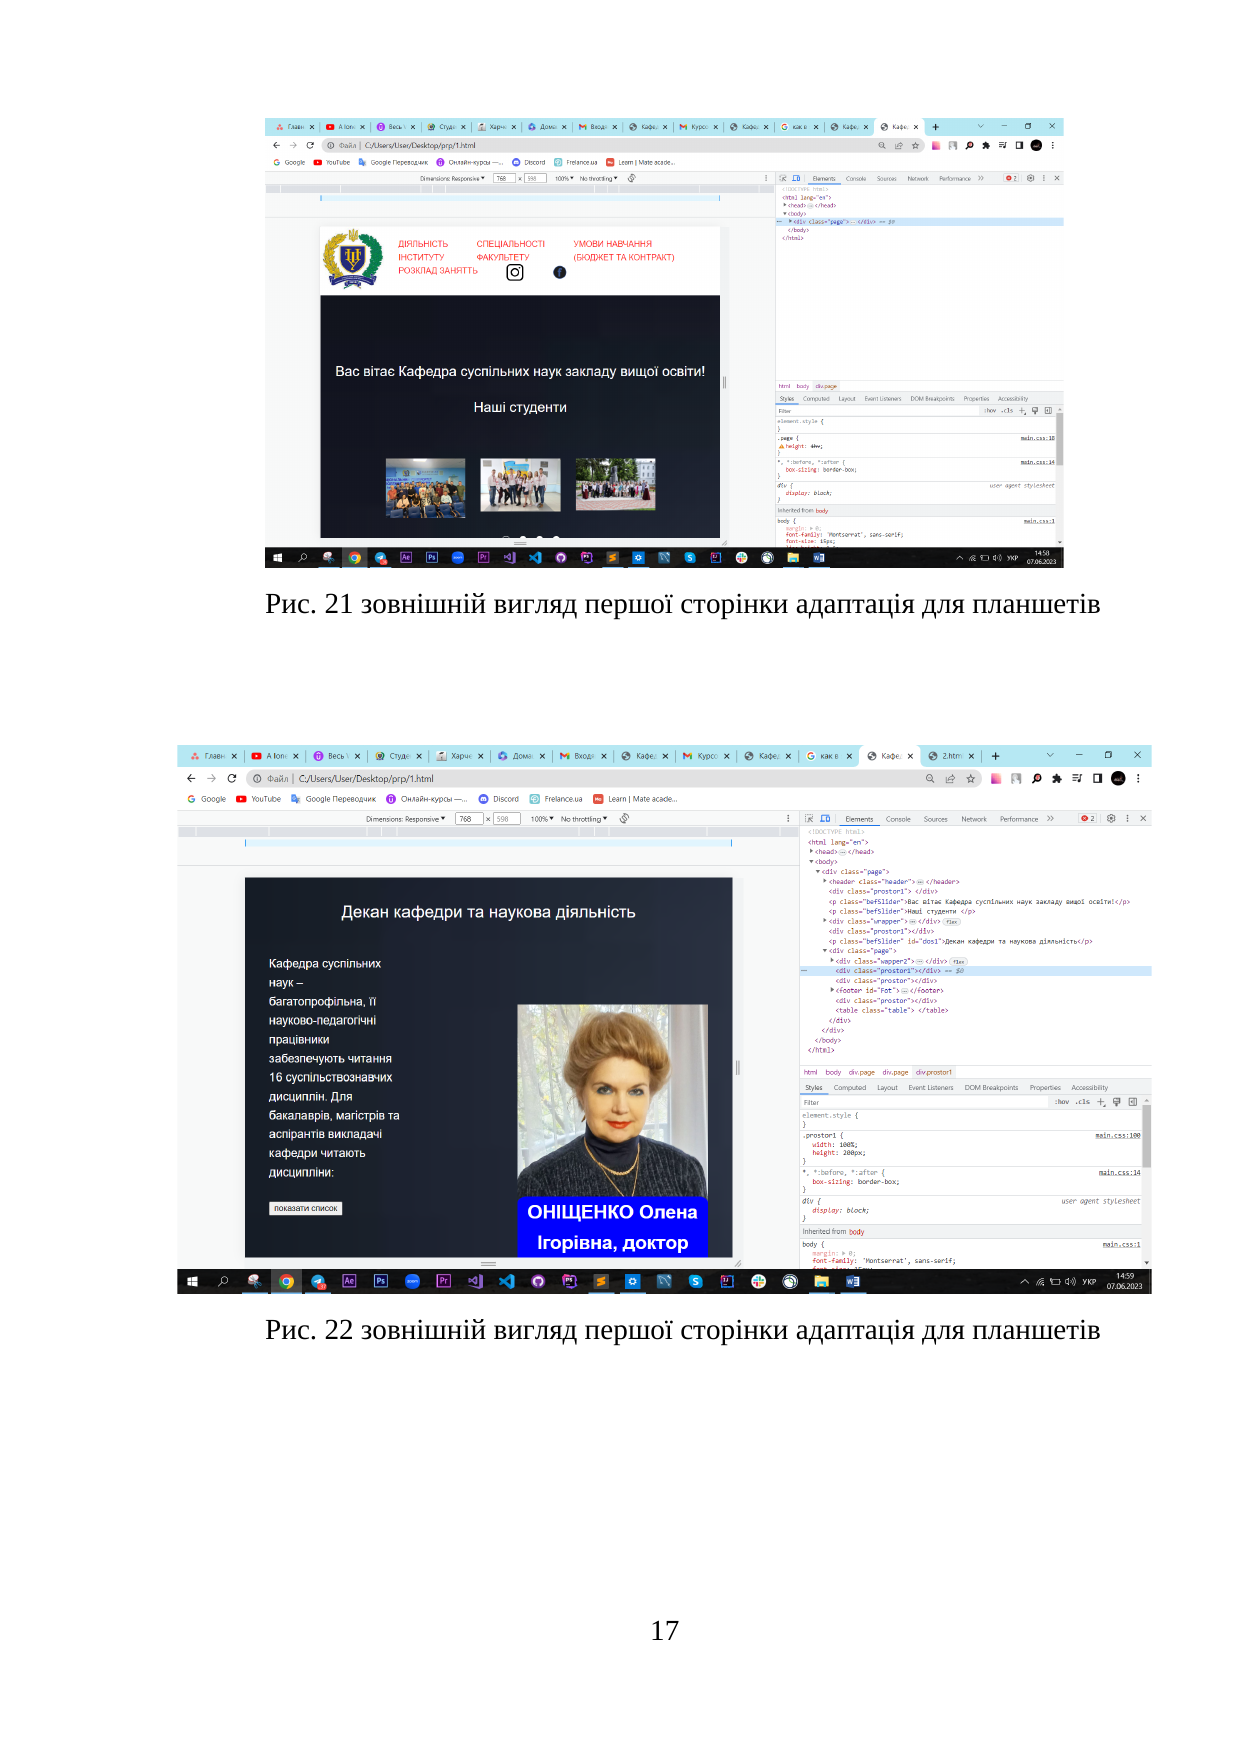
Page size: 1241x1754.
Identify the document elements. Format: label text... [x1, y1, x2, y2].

text Рис. 21 зовнішній вигляд першої сторінки адаптація для планшетів [215, 587, 1152, 620]
text Рис. 22 зовнішній вигляд першої сторінки адаптація для планшетів [215, 1312, 1152, 1346]
picture [177, 745, 1152, 1294]
picture [265, 118, 1064, 568]
